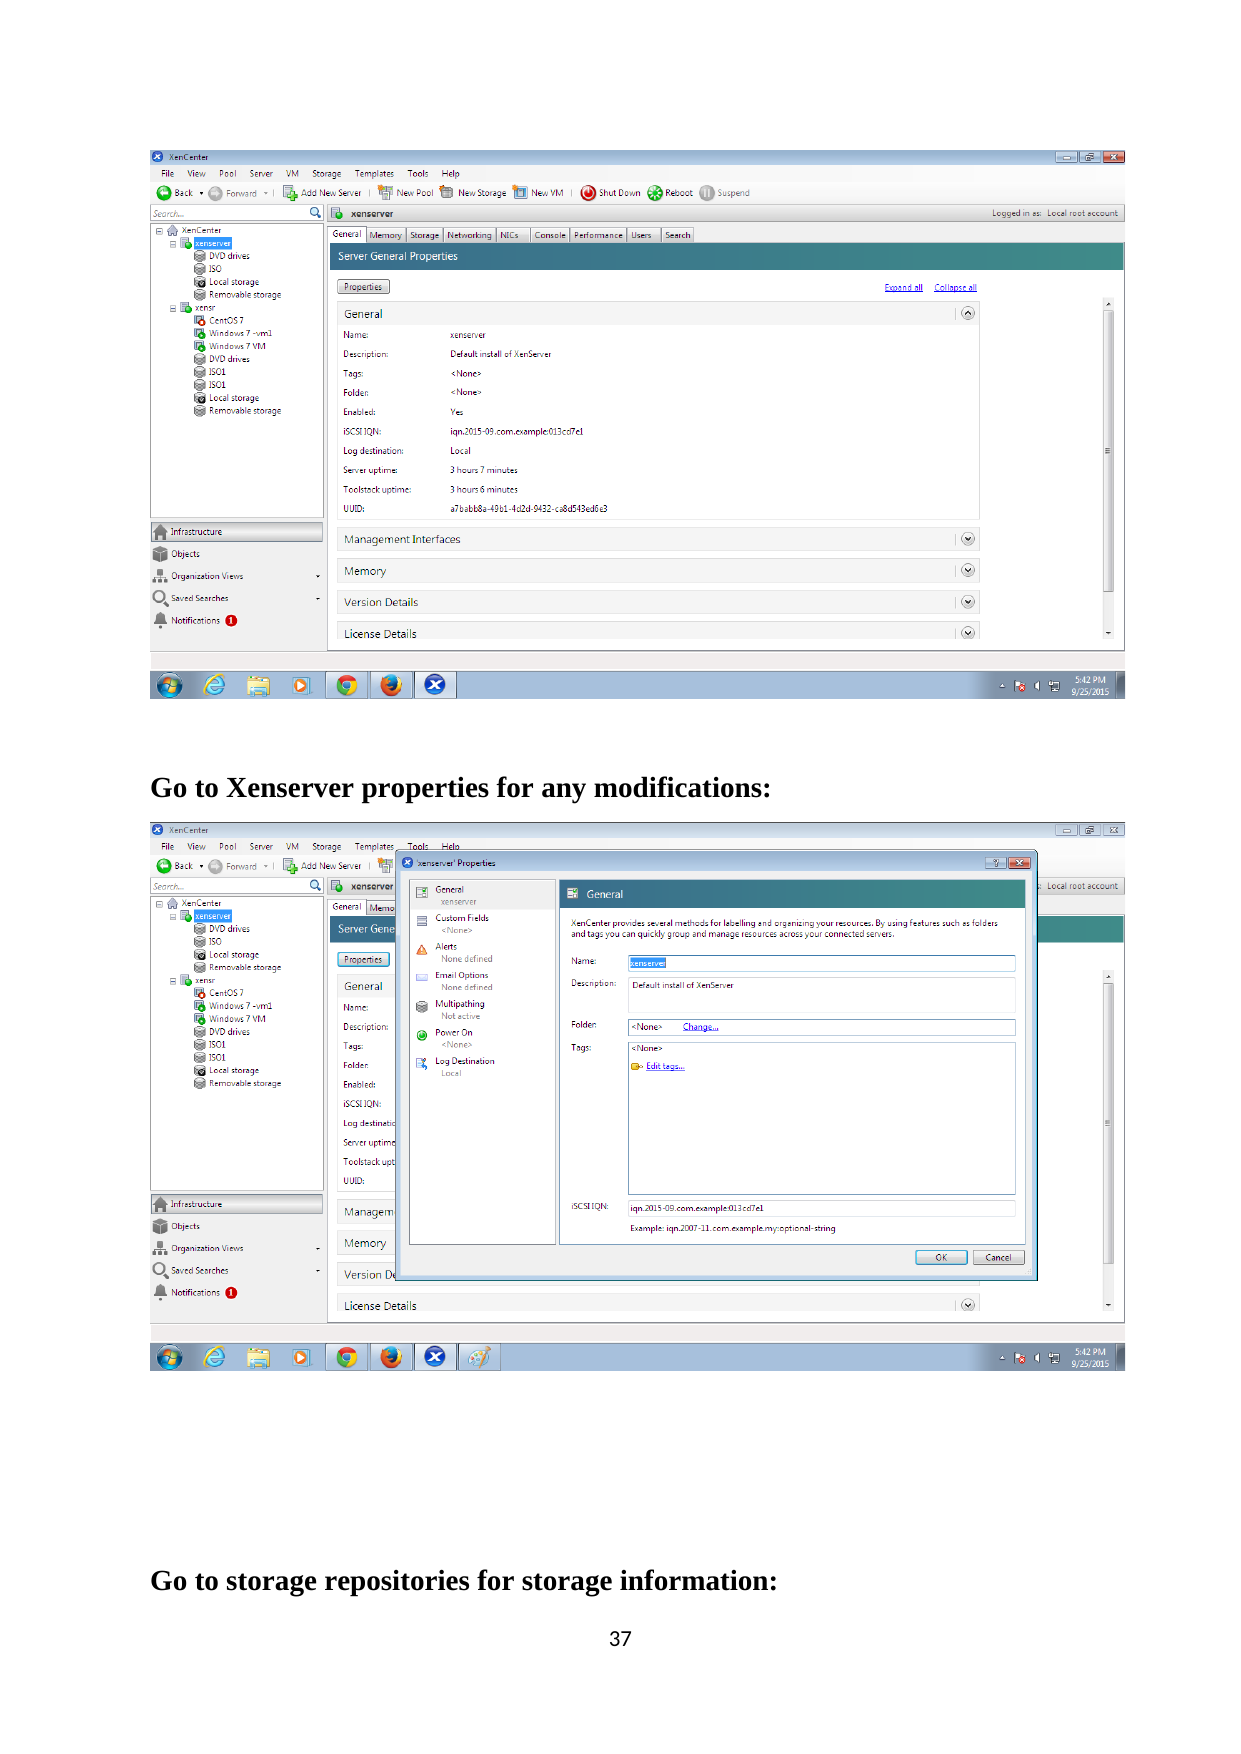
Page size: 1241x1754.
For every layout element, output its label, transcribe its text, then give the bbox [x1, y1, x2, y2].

picture [150, 822, 1125, 1371]
picture [150, 150, 1125, 699]
text Go to storage repositories for storage information: [150, 1563, 1090, 1597]
text Go to Xenserver properties for any modifications: [150, 770, 1090, 803]
